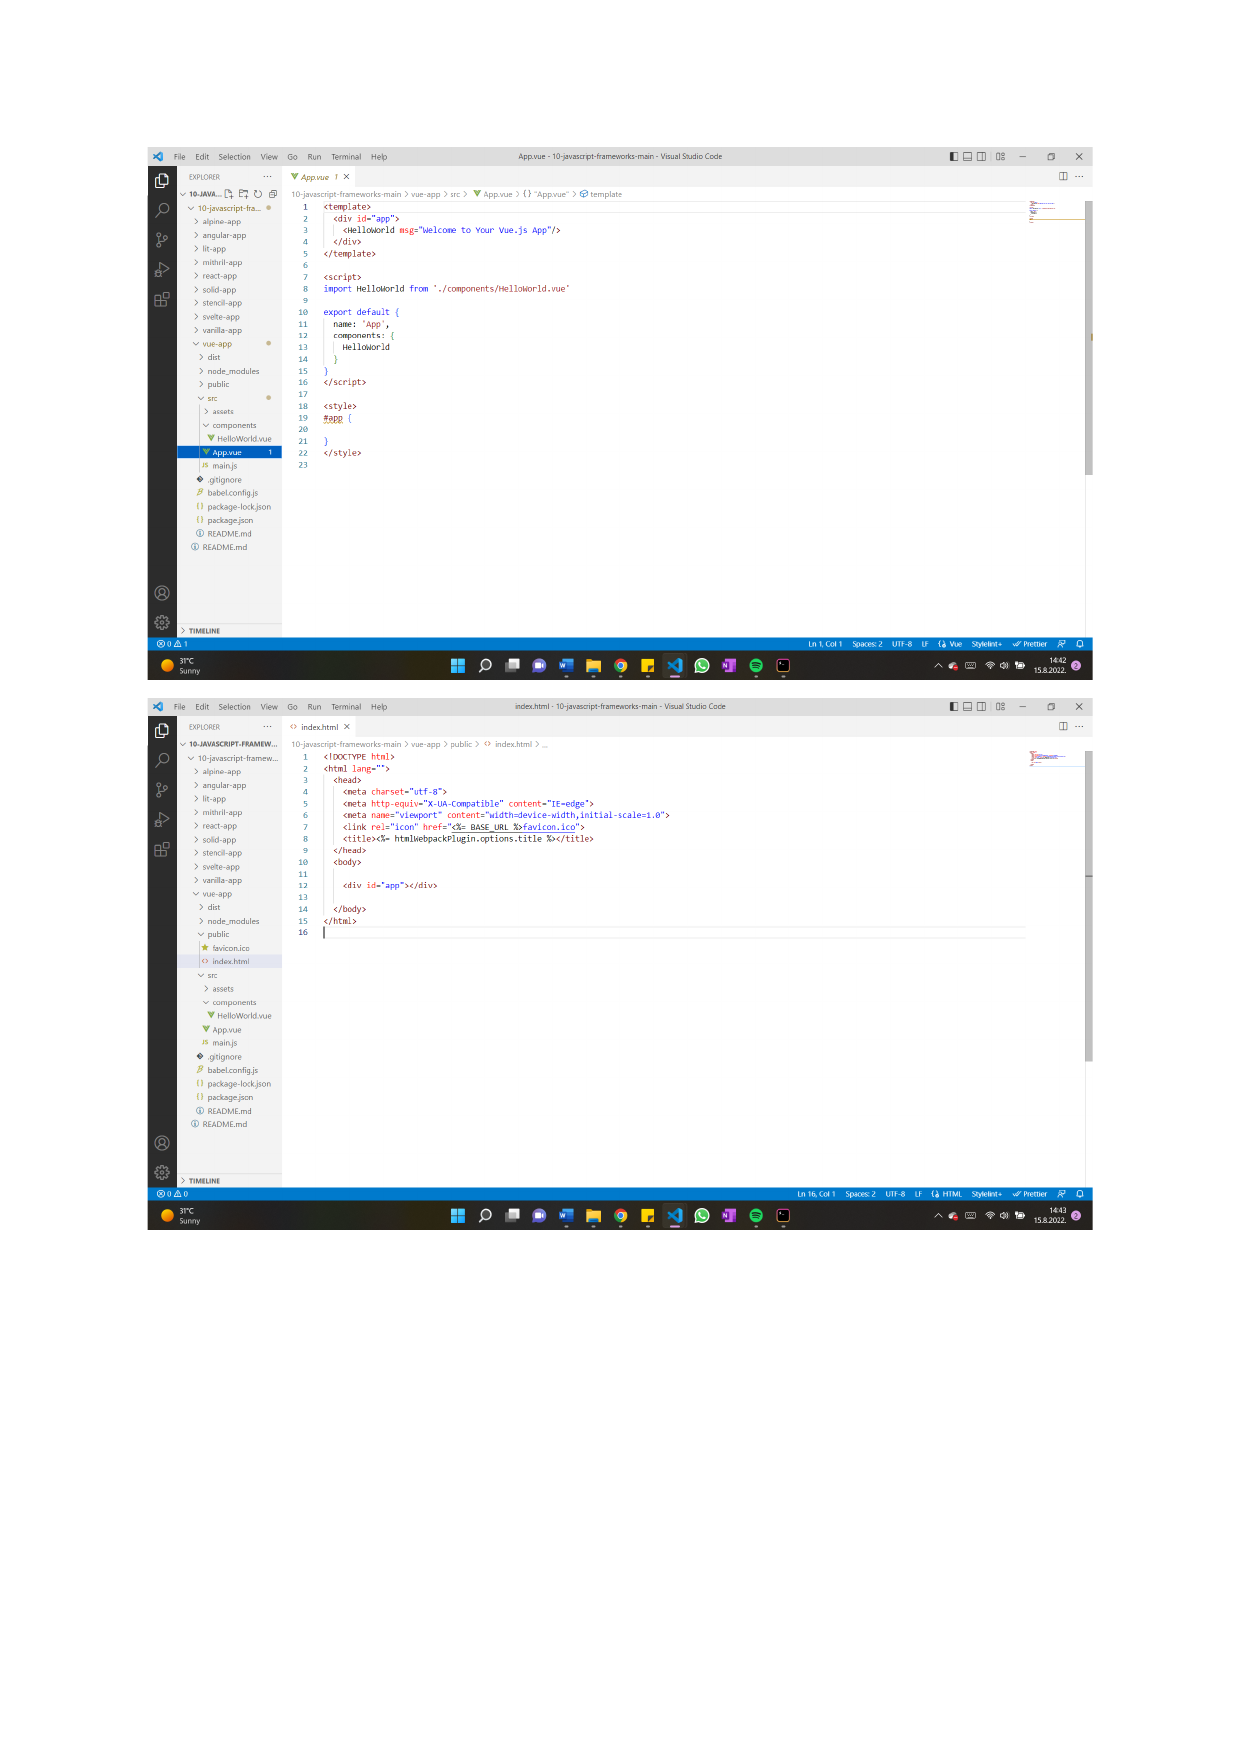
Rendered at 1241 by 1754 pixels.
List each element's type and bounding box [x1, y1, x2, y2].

picture [147, 698, 1093, 1230]
picture [147, 147, 1093, 680]
